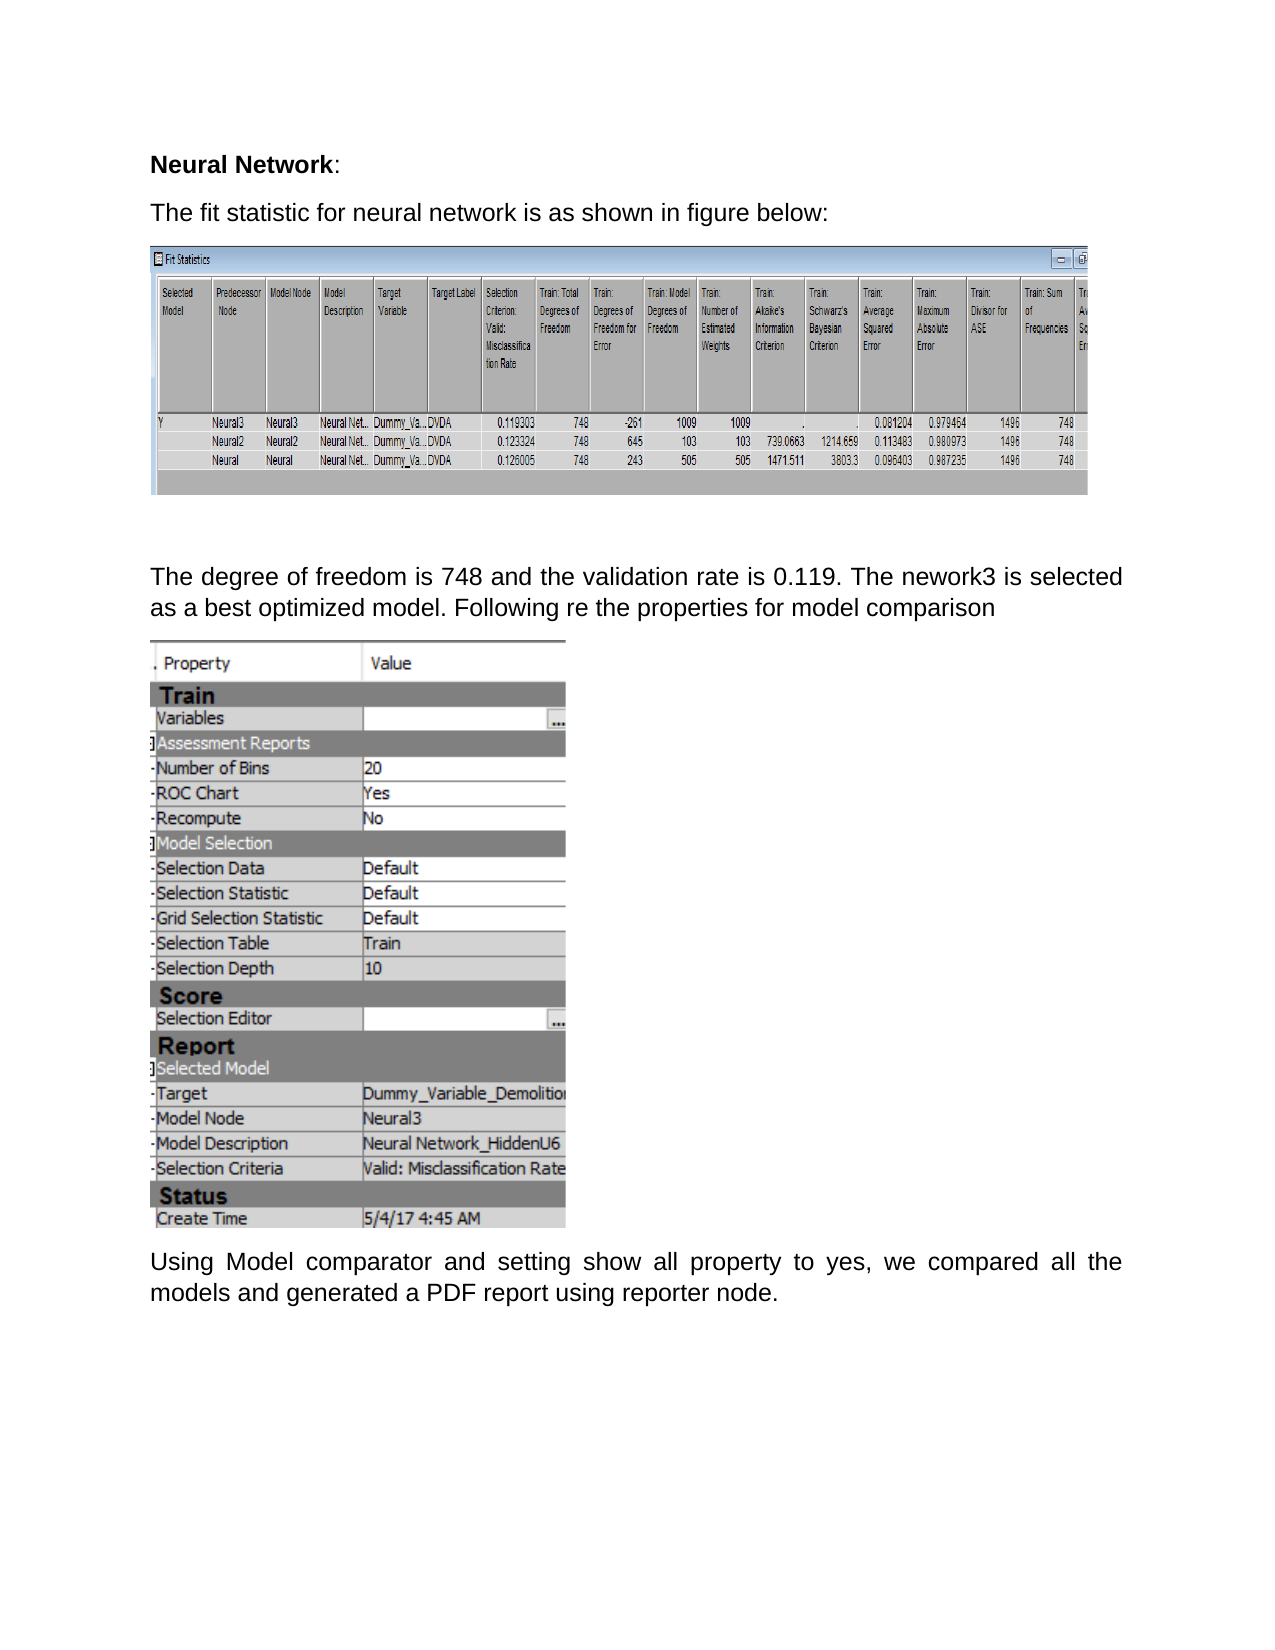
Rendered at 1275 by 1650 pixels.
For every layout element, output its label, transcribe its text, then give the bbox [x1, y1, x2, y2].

picture [150, 245, 1088, 495]
text Neural Network: [150, 150, 1125, 179]
picture [150, 640, 566, 1228]
text Using Model comparator and setting show all property to yes, we compared all the models and generated a PDF report using reporter node. [150, 1247, 1125, 1306]
text The degree of freedom is 748 and the validation rate is 0.119. The nework3 is selected as a best optimized model. Following re the properties for model comparison [150, 561, 1125, 621]
text The fit statistic for neural network is as shown in figure below: [150, 198, 1125, 226]
